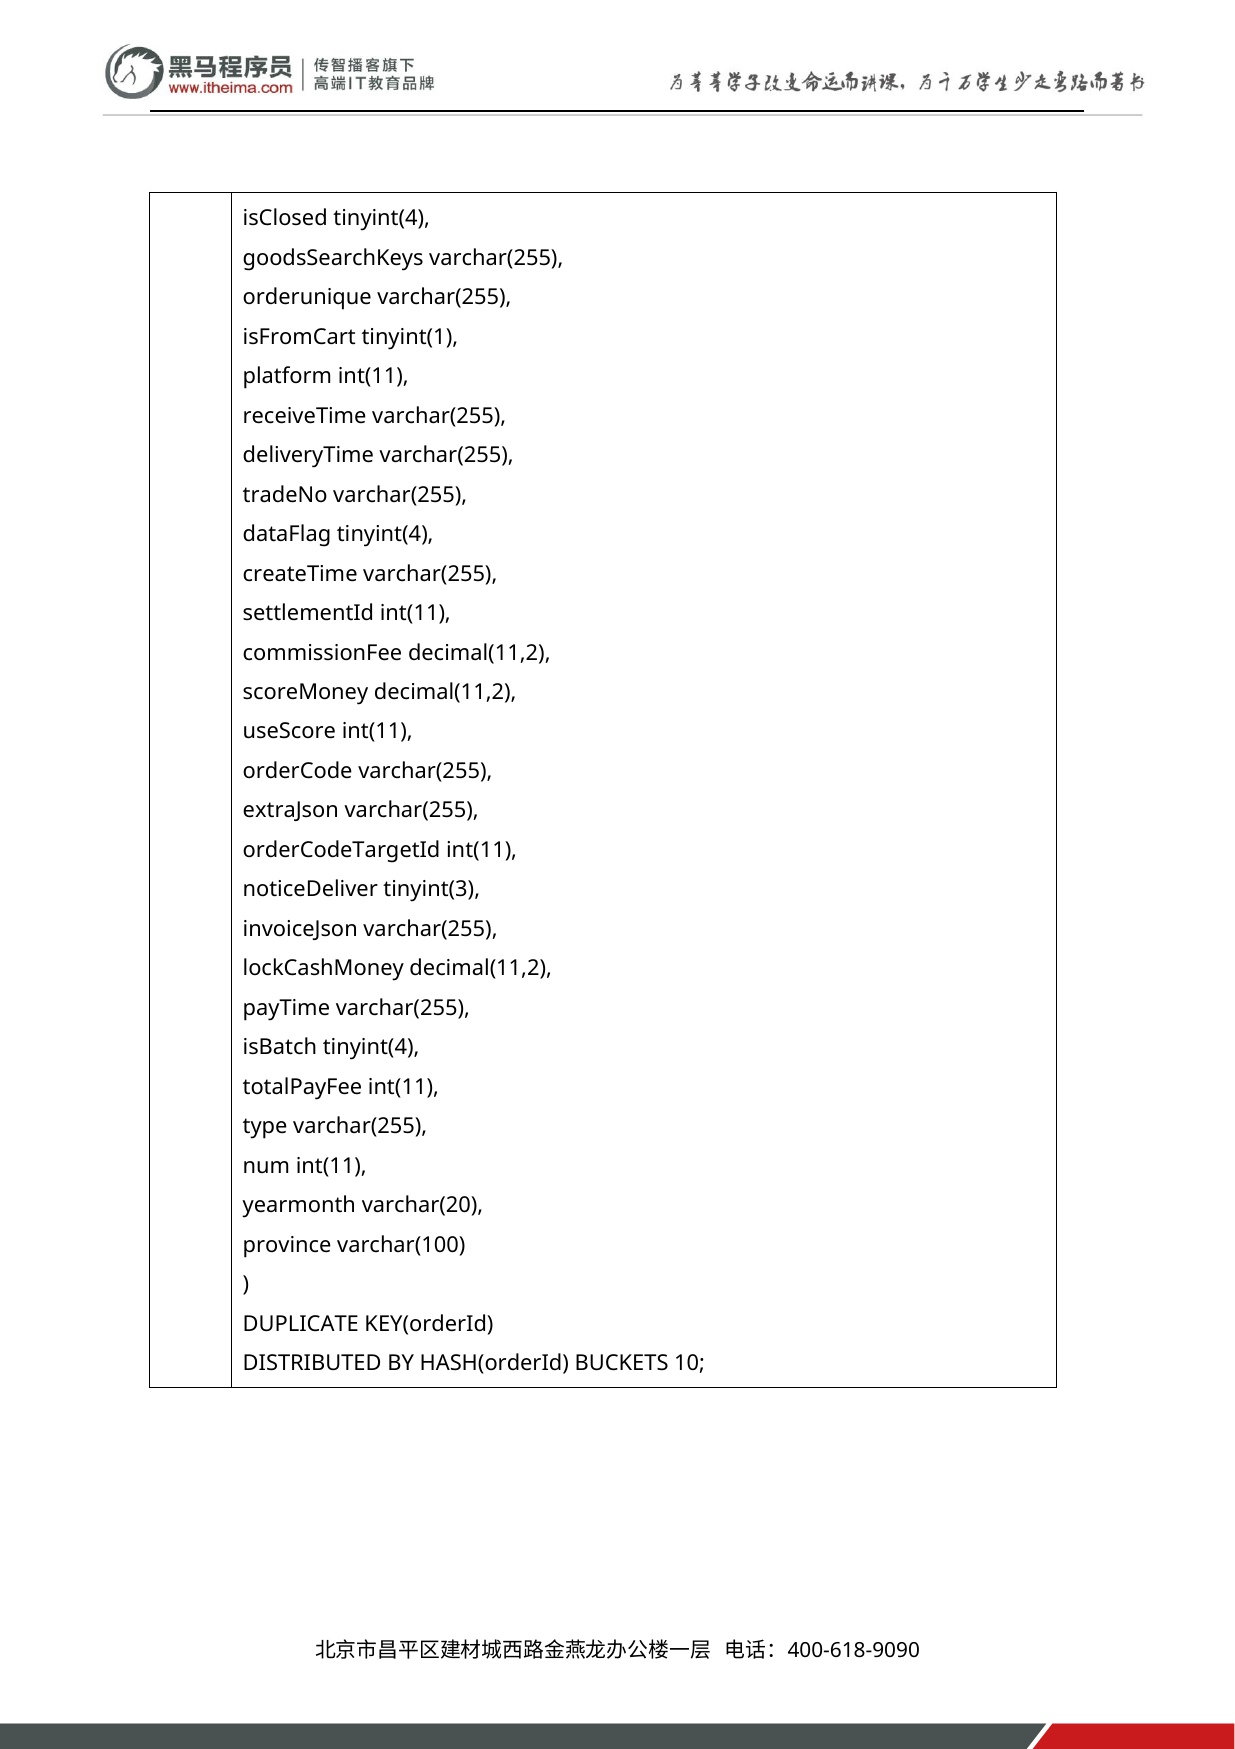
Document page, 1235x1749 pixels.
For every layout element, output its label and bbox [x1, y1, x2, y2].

table_cell [232, 193, 1056, 1387]
picture [0, 0, 1235, 123]
picture [0, 1664, 1235, 1749]
